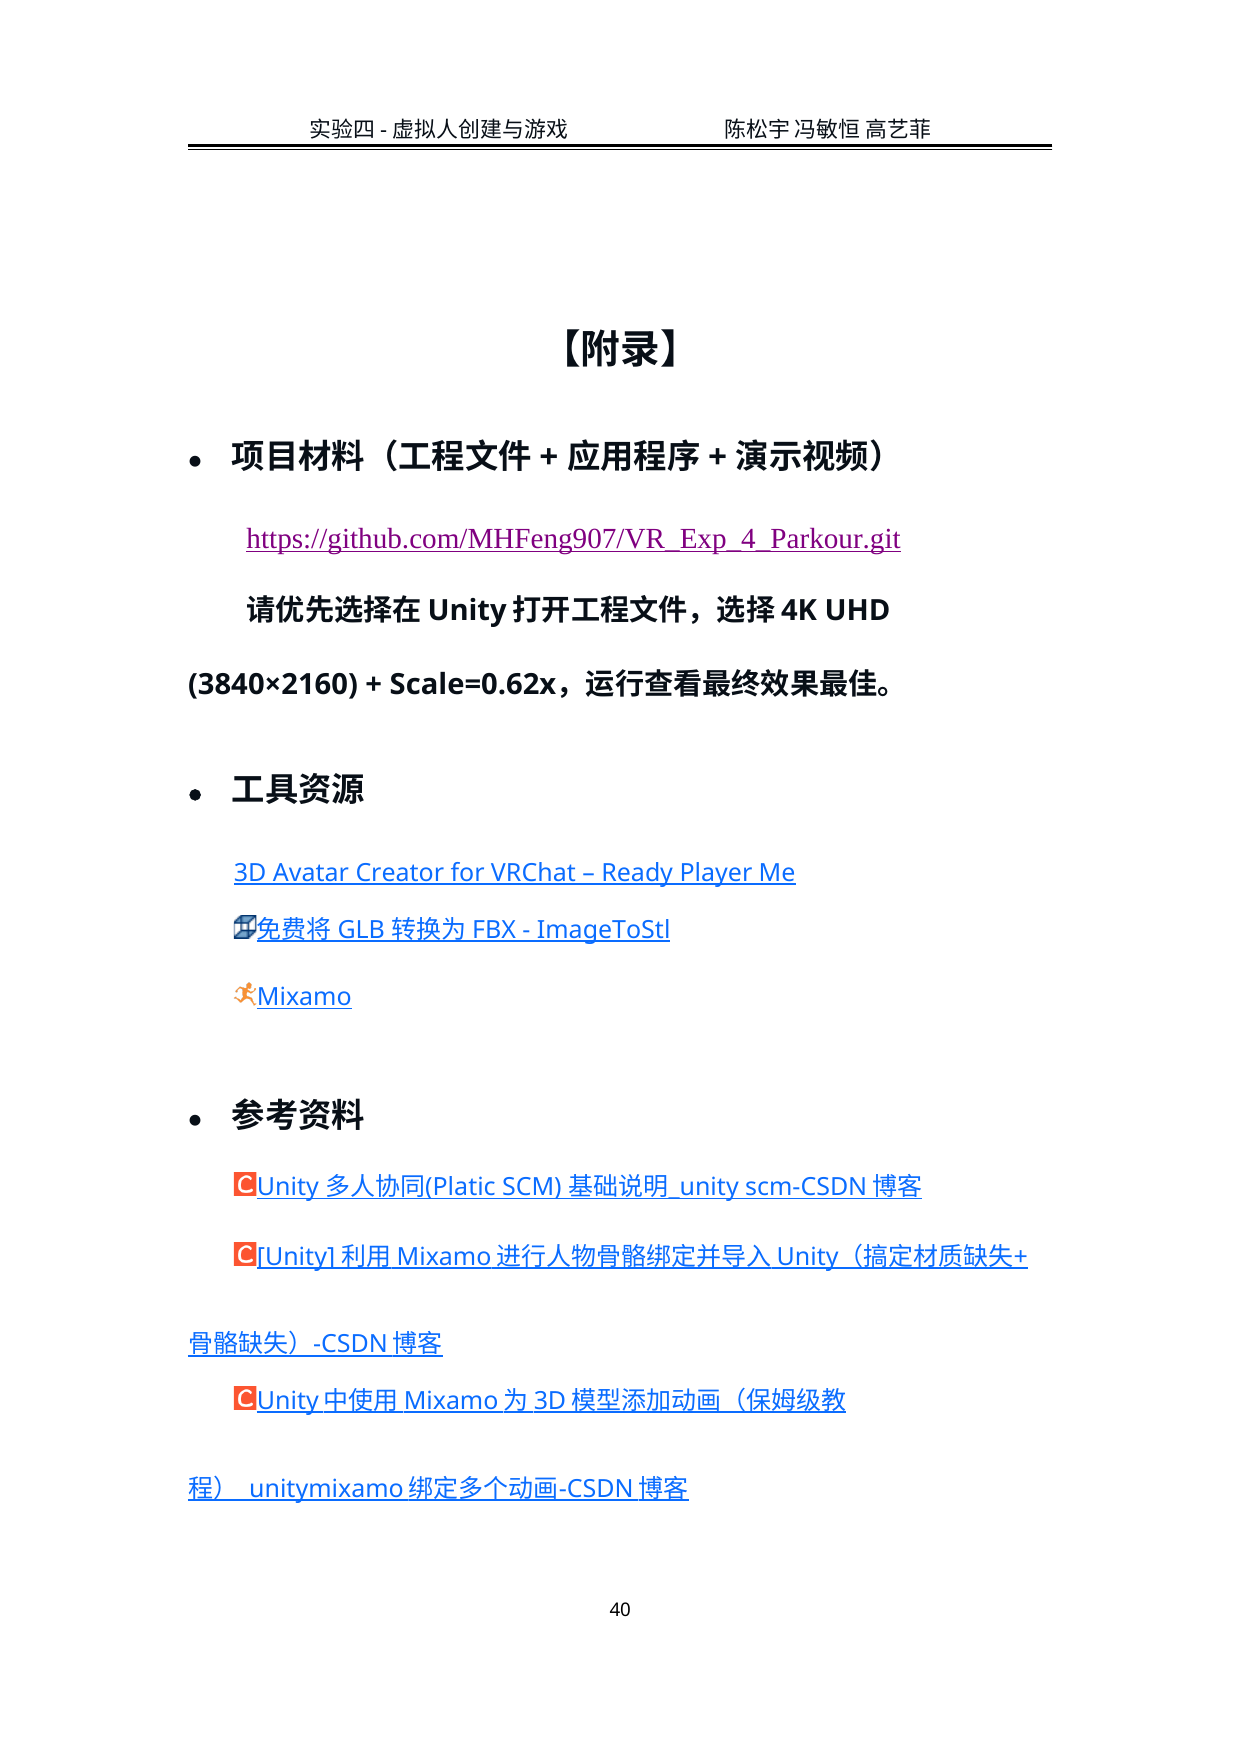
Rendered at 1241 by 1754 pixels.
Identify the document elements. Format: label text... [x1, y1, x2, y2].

picture [233, 982, 257, 1006]
subtitle 【附录】 [188, 314, 1052, 377]
text Unity中使用Mixamo为3D模型添加动画（保姆级教程）_unitymixamo绑定多个动画-CSDN博客 [188, 1380, 1052, 1517]
text [Unity] 利用Mixamo进行人物骨骼绑定并导入Unity（搞定材质缺失+骨骼缺失）-CSDN博客 [188, 1236, 1052, 1373]
picture [233, 1172, 257, 1196]
subtitle 工具资源 [188, 756, 1052, 818]
picture [233, 915, 257, 939]
text 请优先选择在Unity打开工程文件，选择4K UHD (3840×2160) + Scale=0.62x，运行查看最终效果最佳。 [188, 576, 1052, 713]
text https://github.com/MHFeng907/VR_Exp_4_Parkour.git [188, 507, 1052, 569]
subtitle 项目材料（工程文件 + 应用程序 + 演示视频） [188, 423, 1052, 485]
text Mixamo [188, 979, 1052, 1041]
subtitle 参考资料 [188, 1082, 1052, 1144]
picture [233, 1242, 257, 1266]
text Unity 多人协同(Platic SCM) 基础说明_unity scm-CSDN博客 [188, 1167, 1052, 1229]
text 免费将 GLB 转换为 FBX - ImageToStl [188, 909, 1052, 972]
picture [233, 1386, 257, 1410]
text 3D Avatar Creator for VRChat – Ready Player Me [188, 840, 1052, 903]
